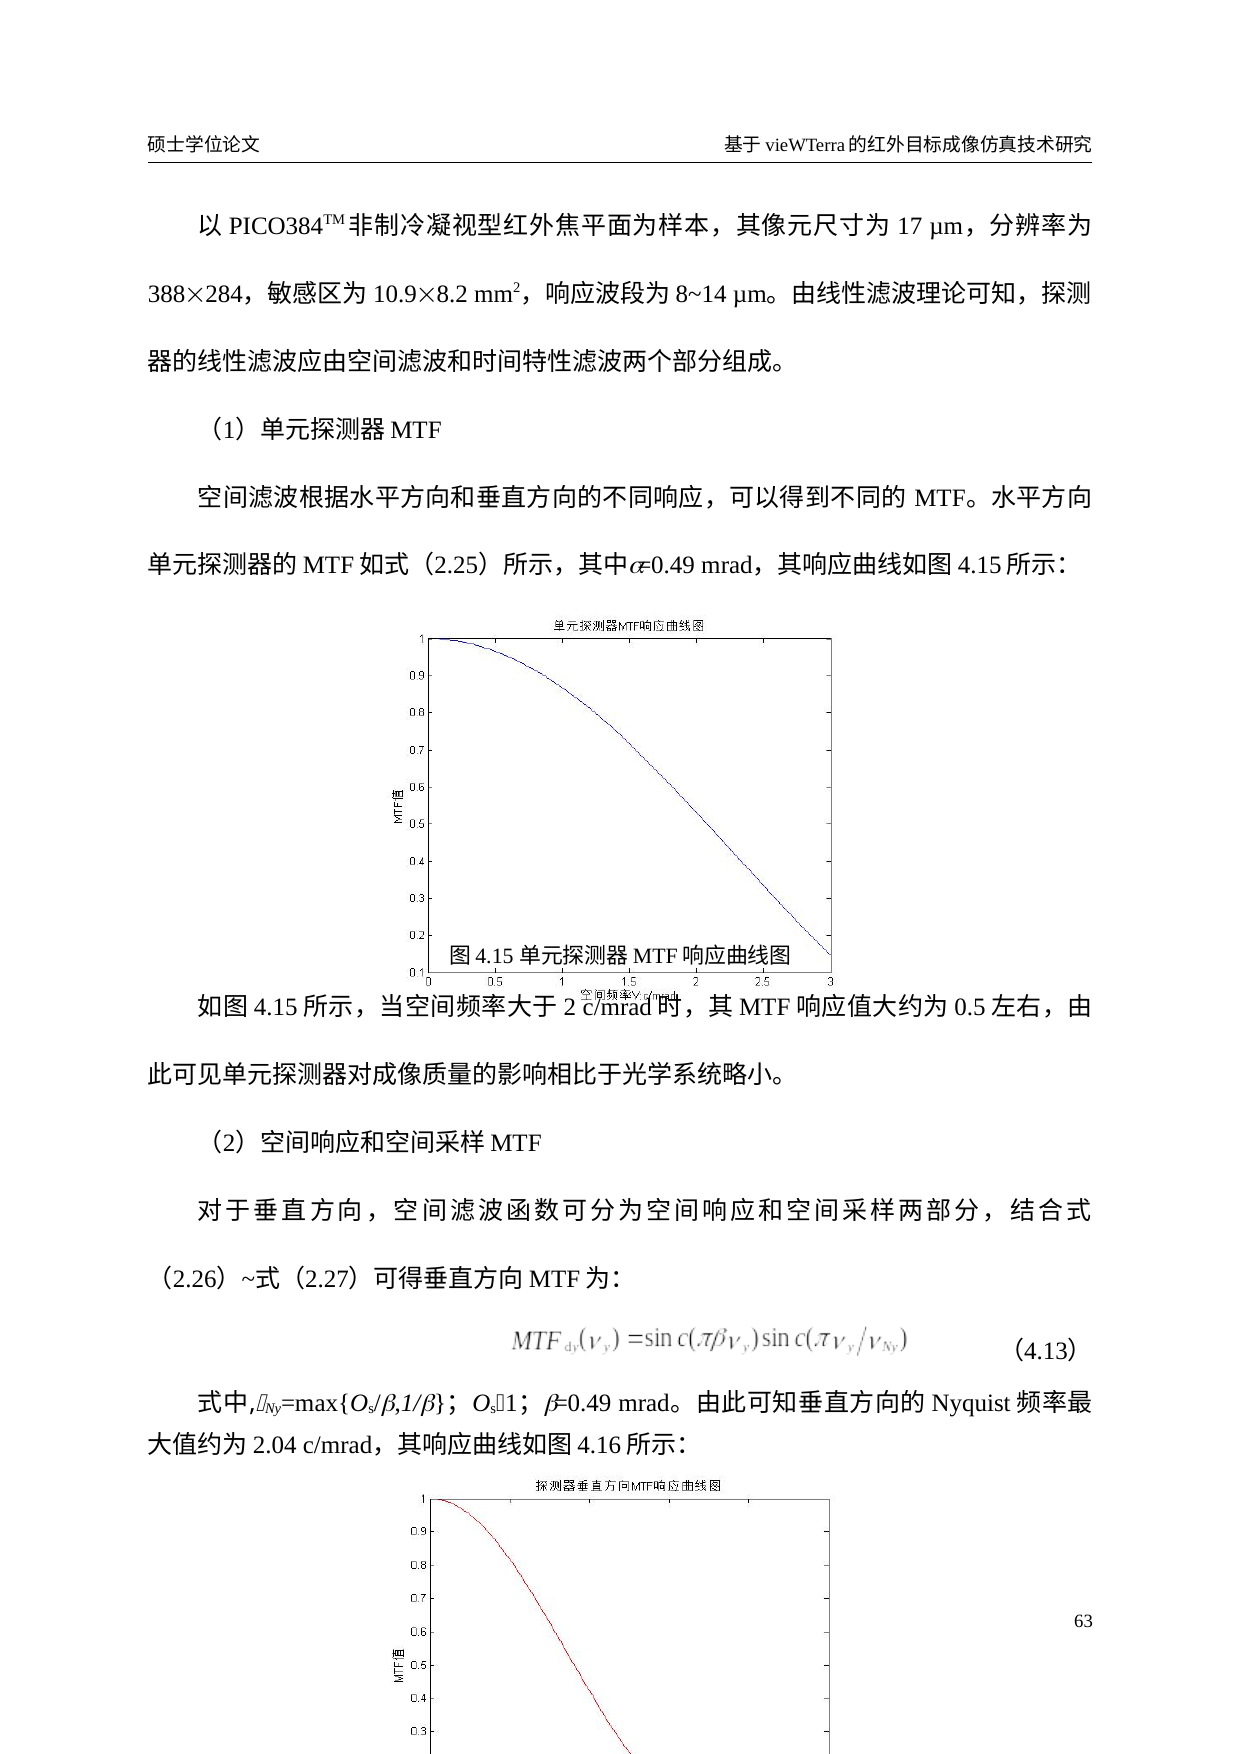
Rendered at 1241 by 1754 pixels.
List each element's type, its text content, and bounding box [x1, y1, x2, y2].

text （4.13） [148, 1310, 1092, 1378]
text 图4.15 单元探测器MTF响应曲线图 [148, 937, 1092, 971]
text 如图4.15所示，当空间频率大于2 c/mrad时，其MTF响应值大约为0.5左右，由此可见单元探测器对成像质量的影响相比于光学系统略小。 [148, 971, 1092, 1106]
text 式中,Ny=max{Os/,1/}；Os1；=0.49 mrad。由此可知垂直方向的Nyquist频率最大值约为2.04 c/mrad，其响应曲线如图4.16所示： [148, 1378, 1092, 1461]
text （1）单元探测器MTF [148, 393, 1092, 461]
text 对于垂直方向，空间滤波函数可分为空间响应和空间采样两部分，结合式（2.26）~式（2.27）可得垂直方向MTF为： [148, 1174, 1092, 1310]
picture [360, 608, 880, 937]
text （2）空间响应和空间采样MTF [148, 1106, 1092, 1174]
text 以PICO384TM非制冷凝视型红外焦平面为样本，其像元尺寸为17 µm，分辨率为388284，敏感区为10.98.2 mm2，响应波段为8~14 µm。由线性滤波理论可知，探测器的线性滤波应由空间滤波和时间特性滤波两个部分组成。 [148, 189, 1092, 393]
picture [363, 1468, 877, 1754]
text 空间滤波根据水平方向和垂直方向的不同响应，可以得到不同的MTF。水平方向单元探测器的MTF如式（2.25）所示，其中=0.49 mrad，其响应曲线如图4.15所示： [148, 461, 1092, 597]
